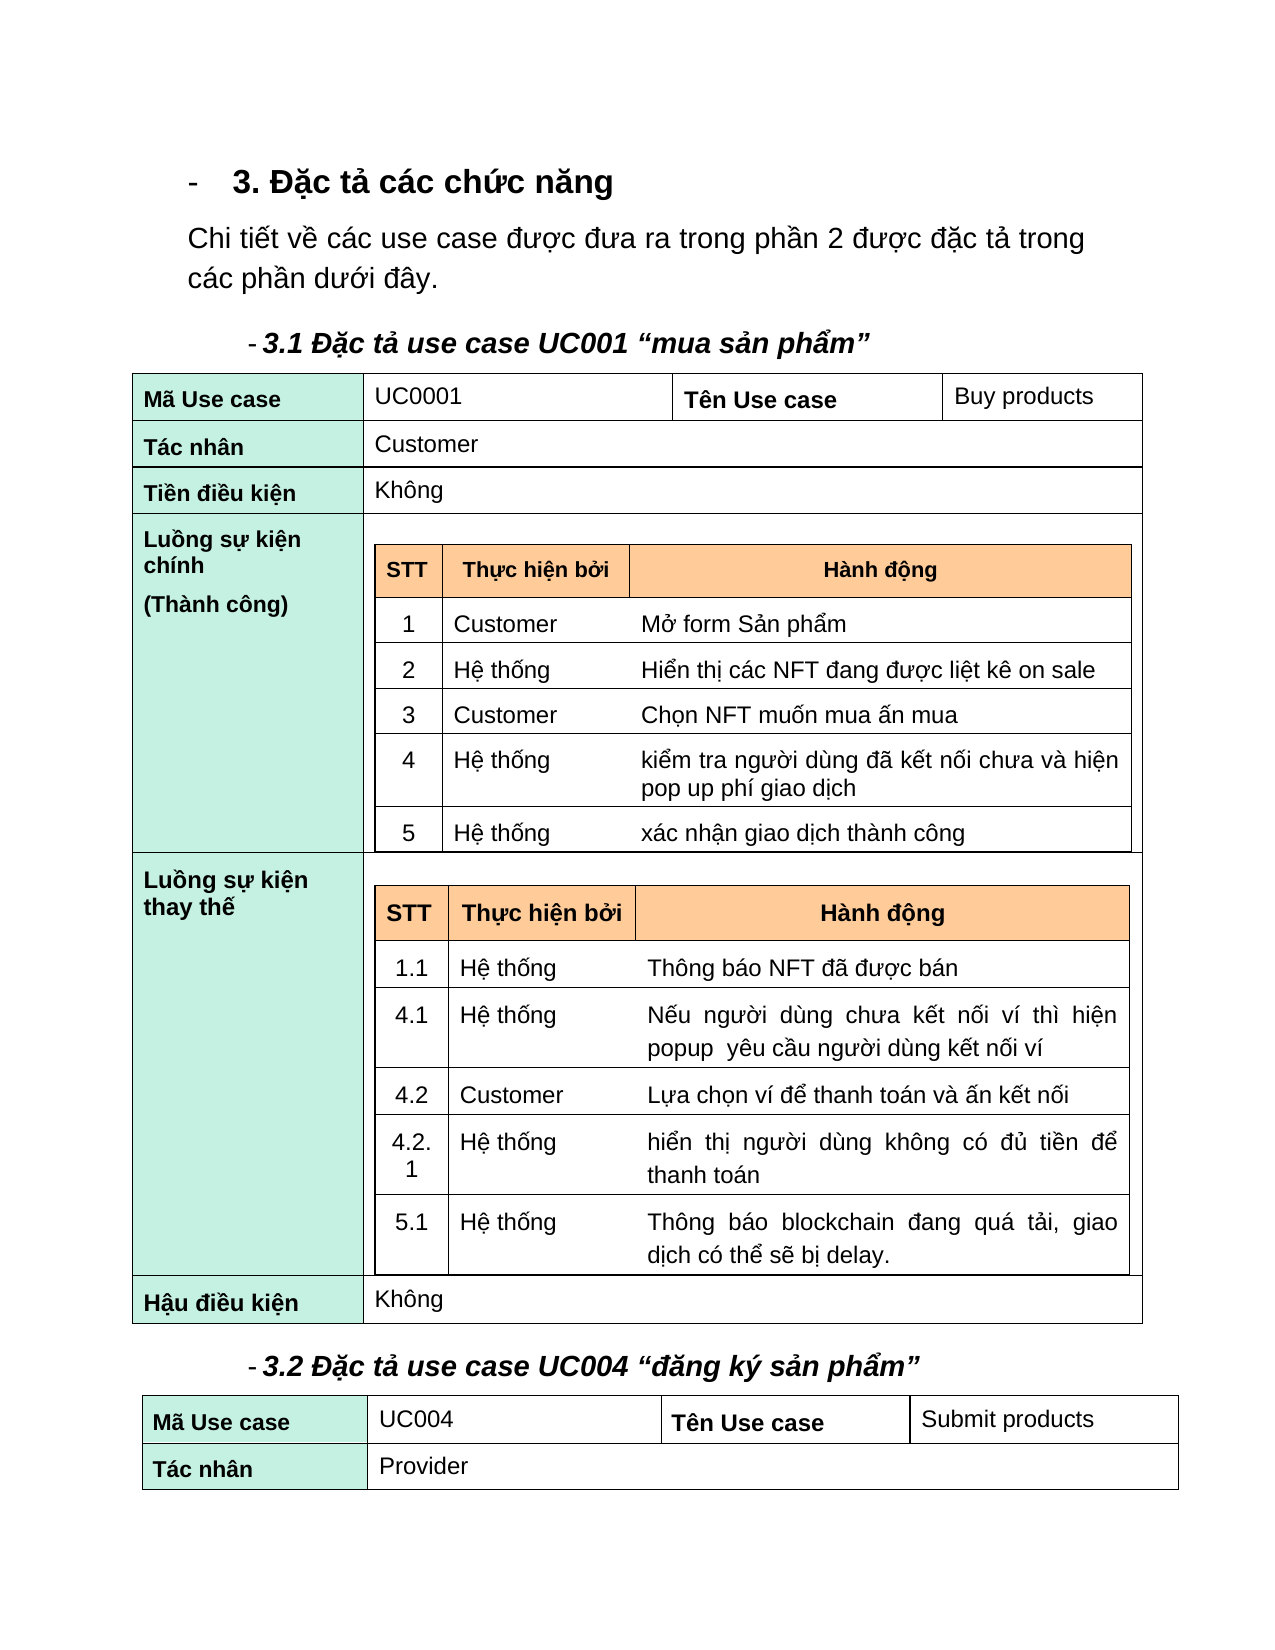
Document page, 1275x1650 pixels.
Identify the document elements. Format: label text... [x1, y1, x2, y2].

table_cell Customer [364, 421, 1142, 466]
table_cell Không [364, 468, 1142, 513]
table_cell Hậu điều kiện [133, 1276, 363, 1323]
table_header UC0001 [364, 374, 672, 420]
text Chi tiết về các use case được đưa ra trong phần 2 được đặc tả trong các phần dưới đây. [187, 221, 1087, 295]
subtitle 3.1 Đặc tả use case UC001 “mua sản phẩm” [247, 326, 1087, 360]
table_header Mã Use case [143, 1396, 367, 1442]
table_cell [364, 514, 1142, 852]
table_header Submit products [911, 1396, 1178, 1442]
table_header Tên Use case [662, 1396, 909, 1442]
subtitle 3. Đặc tả các chức năng [187, 162, 1087, 201]
subtitle 3.2 Đặc tả use case UC004 “đăng ký sản phẩm” [247, 1349, 1087, 1382]
table_cell Luồng sự kiện thay thế [133, 853, 363, 1275]
table_cell Tác nhân [143, 1444, 367, 1489]
table_header Tên Use case [673, 374, 942, 420]
table_cell Provider [368, 1444, 1178, 1489]
table_cell Tác nhân [133, 421, 363, 466]
table_cell Không [364, 1276, 1142, 1323]
table_header Mã Use case [133, 374, 363, 420]
table_cell Tiền điều kiện [133, 468, 363, 513]
table_header Buy products [943, 374, 1142, 420]
table_cell Luồng sự kiện chính (Thành công) [133, 514, 363, 852]
table_header UC004 [368, 1396, 661, 1442]
table_cell [364, 853, 1142, 1275]
